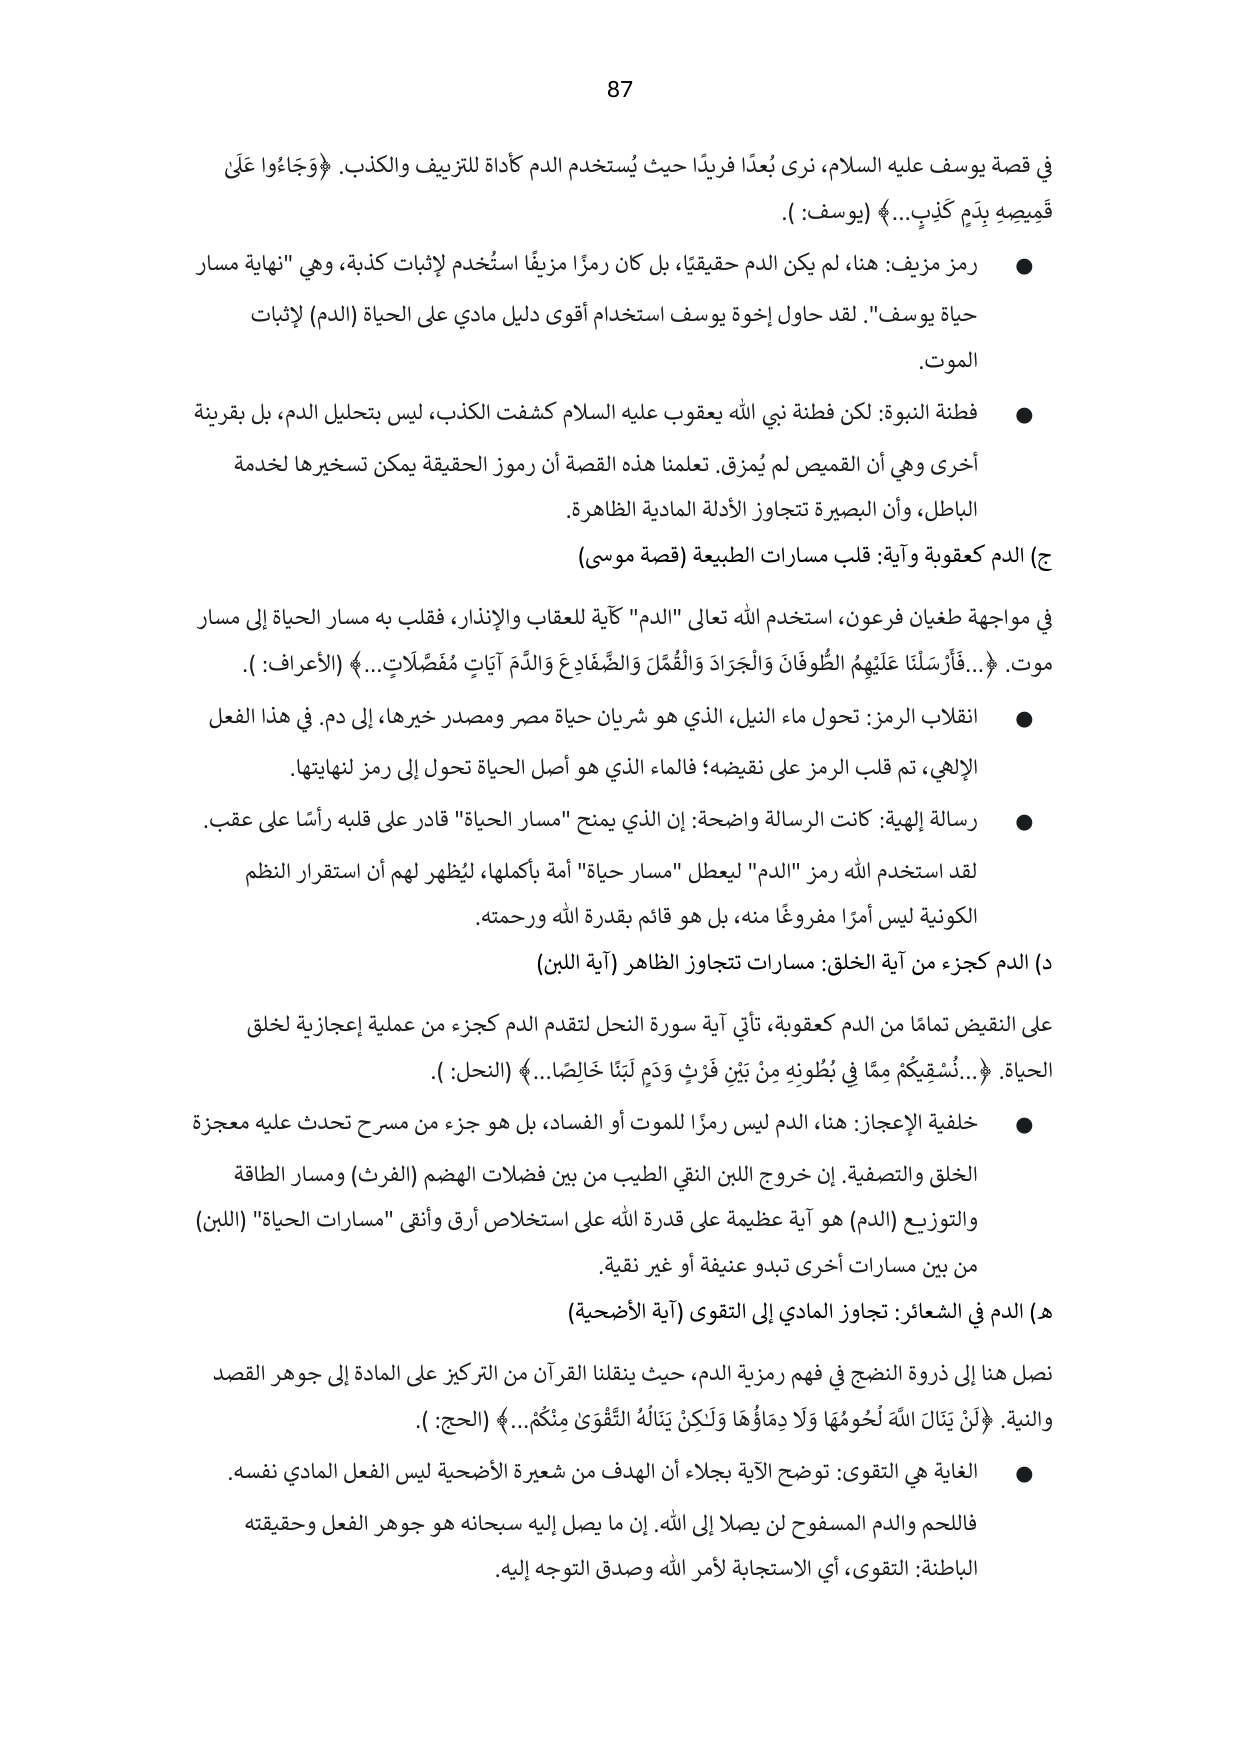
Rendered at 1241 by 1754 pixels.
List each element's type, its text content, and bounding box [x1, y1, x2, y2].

list رمز مزيف: هنا، لم يكن الدم حقيقيًا، بل كان رمزًا مزيفًا استُخدم لإثبات كذبة، وهي "نهاية مسار حياة يوسف". لقد حاول إخوة يوسف استخدام أقوى دليل مادي على الحياة (الدم) لإثبات الموت. [187, 241, 1015, 376]
text ج) الدم كعقوبة وآية: قلب مسارات الطبيعة (قصة موسى) [187, 540, 1053, 571]
text هـ) الدم في الشعائر: تجاوز المادي إلى التقوى (آية الأضحية) [187, 1296, 1053, 1327]
list الغاية هي التقوى: توضح الآية بجلاء أن الهدف من شعيرة الأضحية ليس الفعل المادي نفسه. فاللحم والدم المسفوح لن يصلا إلى الله. إن ما يصل إليه سبحانه هو جوهر الفعل وحقيقته الباطنة: التقوى، أي الاستجابة لأمر الله وصدق التوجه إليه. [187, 1450, 1015, 1584]
list انقلاب الرمز: تحول ماء النيل، الذي هو شريان حياة مصر ومصدر خيرها، إلى دم. في هذا الفعل الإلهي، تم قلب الرمز على نقيضه؛ فالماء الذي هو أصل الحياة تحول إلى رمز لنهايتها. [187, 694, 1015, 782]
list رسالة إلهية: كانت الرسالة واضحة: إن الذي يمنح "مسار الحياة" قادر على قلبه رأسًا على عقب. لقد استخدم الله رمز "الدم" ليعطل "مسار حياة" أمة بأكملها، ليُظهر لهم أن استقرار النظم الكونية ليس أمرًا مفروغًا منه، بل هو قائم بقدرة الله ورحمته. [187, 798, 1015, 932]
text في مواجهة طغيان فرعون، استخدم الله تعالى "الدم" كآية للعقاب والإنذار، فقلب به مسار الحياة إلى مسار موت. ﴿...فَأَرْسَلْنَا عَلَيْهِمُ الطُّوفَانَ وَالْجَرَادَ وَالْقُمَّلَ وَالضَّفَادِعَ وَالدَّمَ آيَاتٍ مُفَصَّلَاتٍ...﴾ (الأعراف: ). [187, 603, 1053, 679]
text على النقيض تمامًا من الدم كعقوبة، تأتي آية سورة النحل لتقدم الدم كجزء من عملية إعجازية لخلق الحياة. ﴿...نُسْقِيكُمْ مِمَّا فِي بُطُونِهِ مِنْ بَيْنِ فَرْثٍ وَدَمٍ لَبَنًا خَالِصًا...﴾ (النحل: ). [187, 1009, 1053, 1086]
text في قصة يوسف عليه السلام، نرى بُعدًا فريدًا حيث يُستخدم الدم كأداة للتزييف والكذب. ﴿وَجَاءُوا عَلَىٰ قَمِيصِهِ بِدَمٍ كَذِبٍ...﴾ (يوسف: ). [187, 150, 1053, 226]
text د) الدم كجزء من آية الخلق: مسارات تتجاوز الظاهر (آية اللبن) [187, 947, 1053, 978]
list خلفية الإعجاز: هنا، الدم ليس رمزًا للموت أو الفساد، بل هو جزء من مسرح تحدث عليه معجزة الخلق والتصفية. إن خروج اللبن النقي الطيب من بين فضلات الهضم (الفرث) ومسار الطاقة والتوزيع (الدم) هو آية عظيمة على قدرة الله على استخلاص أرق وأنقى "مسارات الحياة" (اللبن) من بين مسارات أخرى تبدو عنيفة أو غير نقية. [187, 1101, 1015, 1281]
list فطنة النبوة: لكن فطنة نبي الله يعقوب عليه السلام كشفت الكذب، ليس بتحليل الدم، بل بقرينة أخرى وهي أن القميص لم يُمزق. تعلمنا هذه القصة أن رموز الحقيقة يمكن تسخيرها لخدمة الباطل، وأن البصيرة تتجاوز الأدلة المادية الظاهرة. [187, 391, 1015, 525]
text نصل هنا إلى ذروة النضج في فهم رمزية الدم، حيث ينقلنا القرآن من التركيز على المادة إلى جوهر القصد والنية. ﴿لَنْ يَنَالَ اللَّهَ لُحُومُهَا وَلَا دِمَاؤُهَا وَلَٰكِنْ يَنَالُهُ التَّقْوَىٰ مِنْكُمْ...﴾ (الحج: ). [187, 1358, 1053, 1435]
